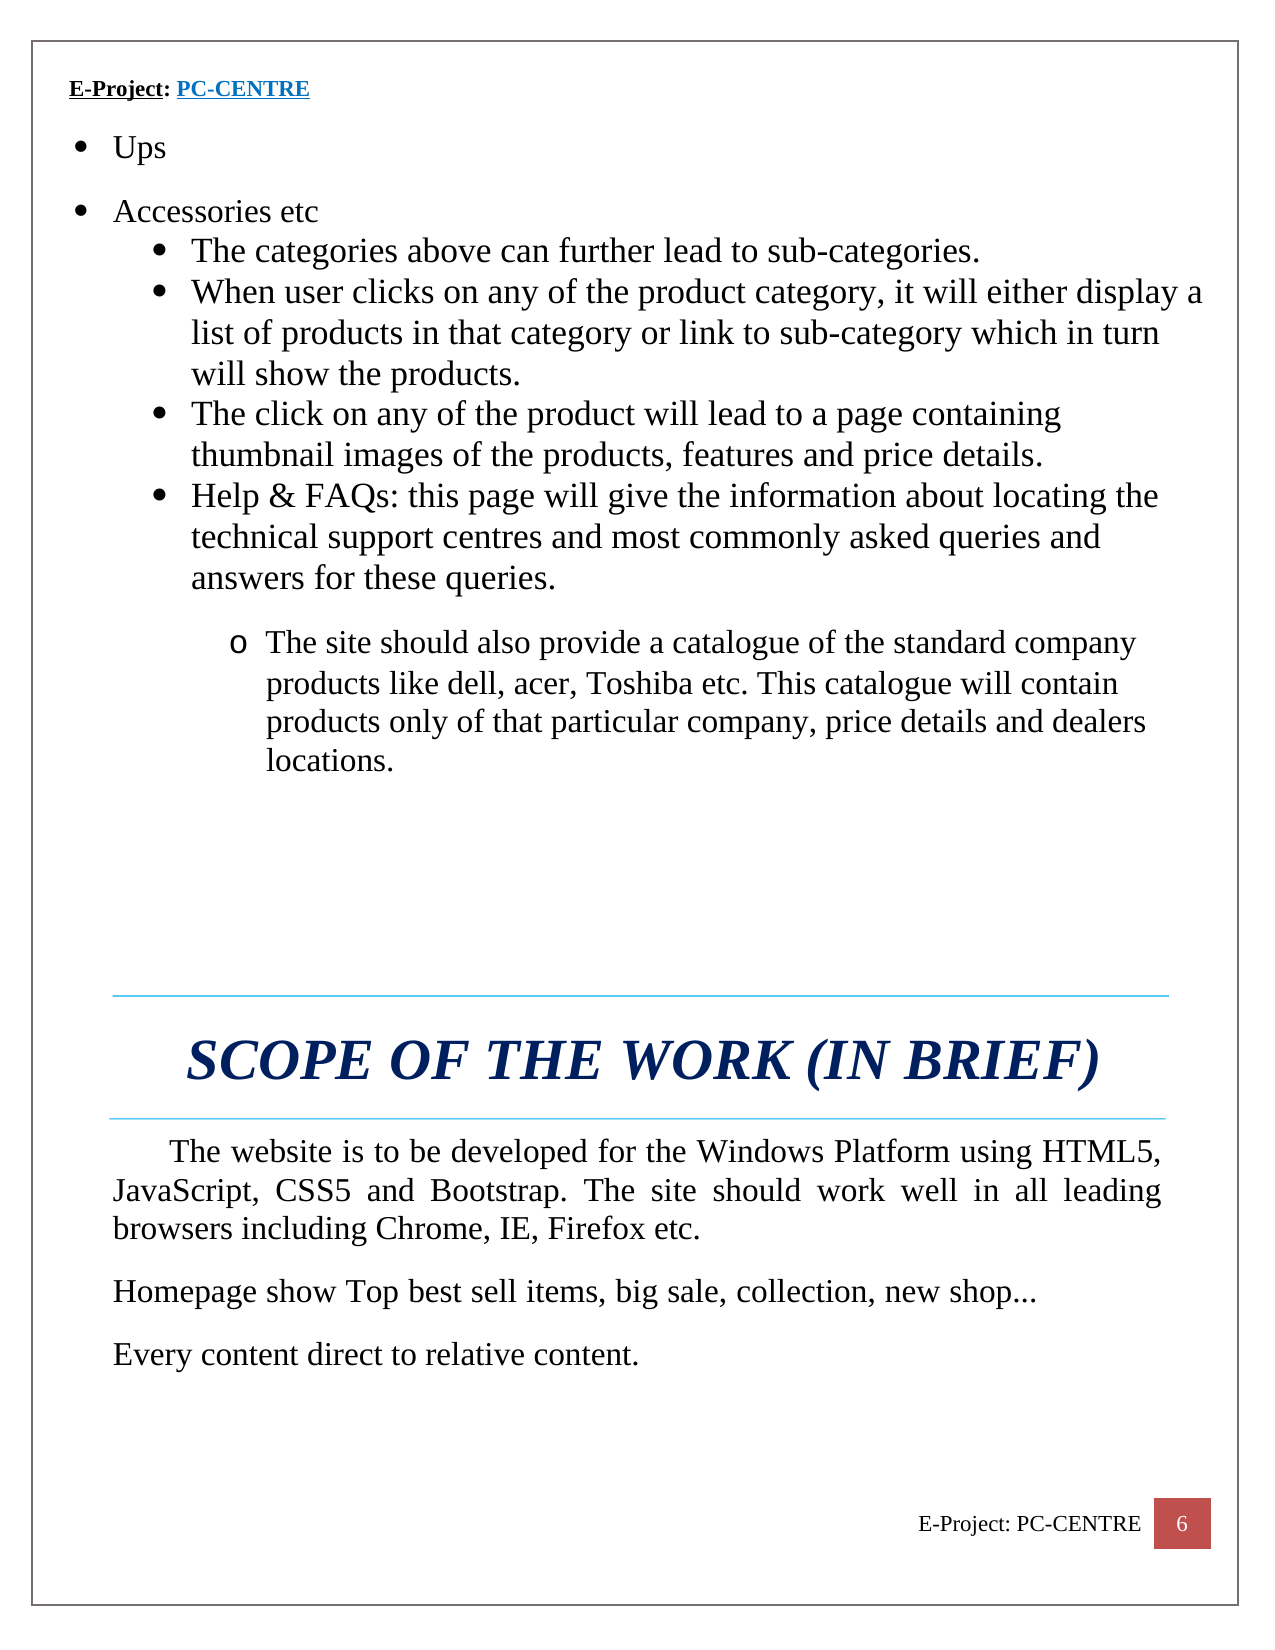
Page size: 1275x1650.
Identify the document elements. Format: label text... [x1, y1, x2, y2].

list The click on any of the product will lead to a page containing thumbnail images of the products, features and price details. [153, 393, 1211, 474]
list Help & FAQs: this page will give the information about locating the technical support centres and most commonly asked queries and answers for these queries. [153, 474, 1211, 597]
list When user clicks on any of the product category, it will either display a list of products in that category or link to sub-category which in turn will show the products. [153, 270, 1211, 393]
list Accessories etc [75, 191, 1162, 229]
list The categories above can further lead to sub-categories. [153, 229, 1211, 270]
subtitle SCOPE OF THE WORK (IN BRIEF) [187, 1025, 1211, 1092]
text The website is to be developed for the Windows Platform using HTML5, JavaScript, CSS5 and Bootstrap. The site should work well in all leading browsers including Chrome, IE, Firefox etc. [113, 1131, 1163, 1246]
list The site should also provide a catalogue of the standard company products like dell, acer, Toshiba etc. This catalogue will contain products only of that particular company, price details and dealers locations. [228, 622, 1162, 778]
list Ups [75, 128, 1162, 166]
text Homepage show Top best sell items, big sale, collection, new shop... Every content direct to relative content. [113, 1271, 1038, 1373]
